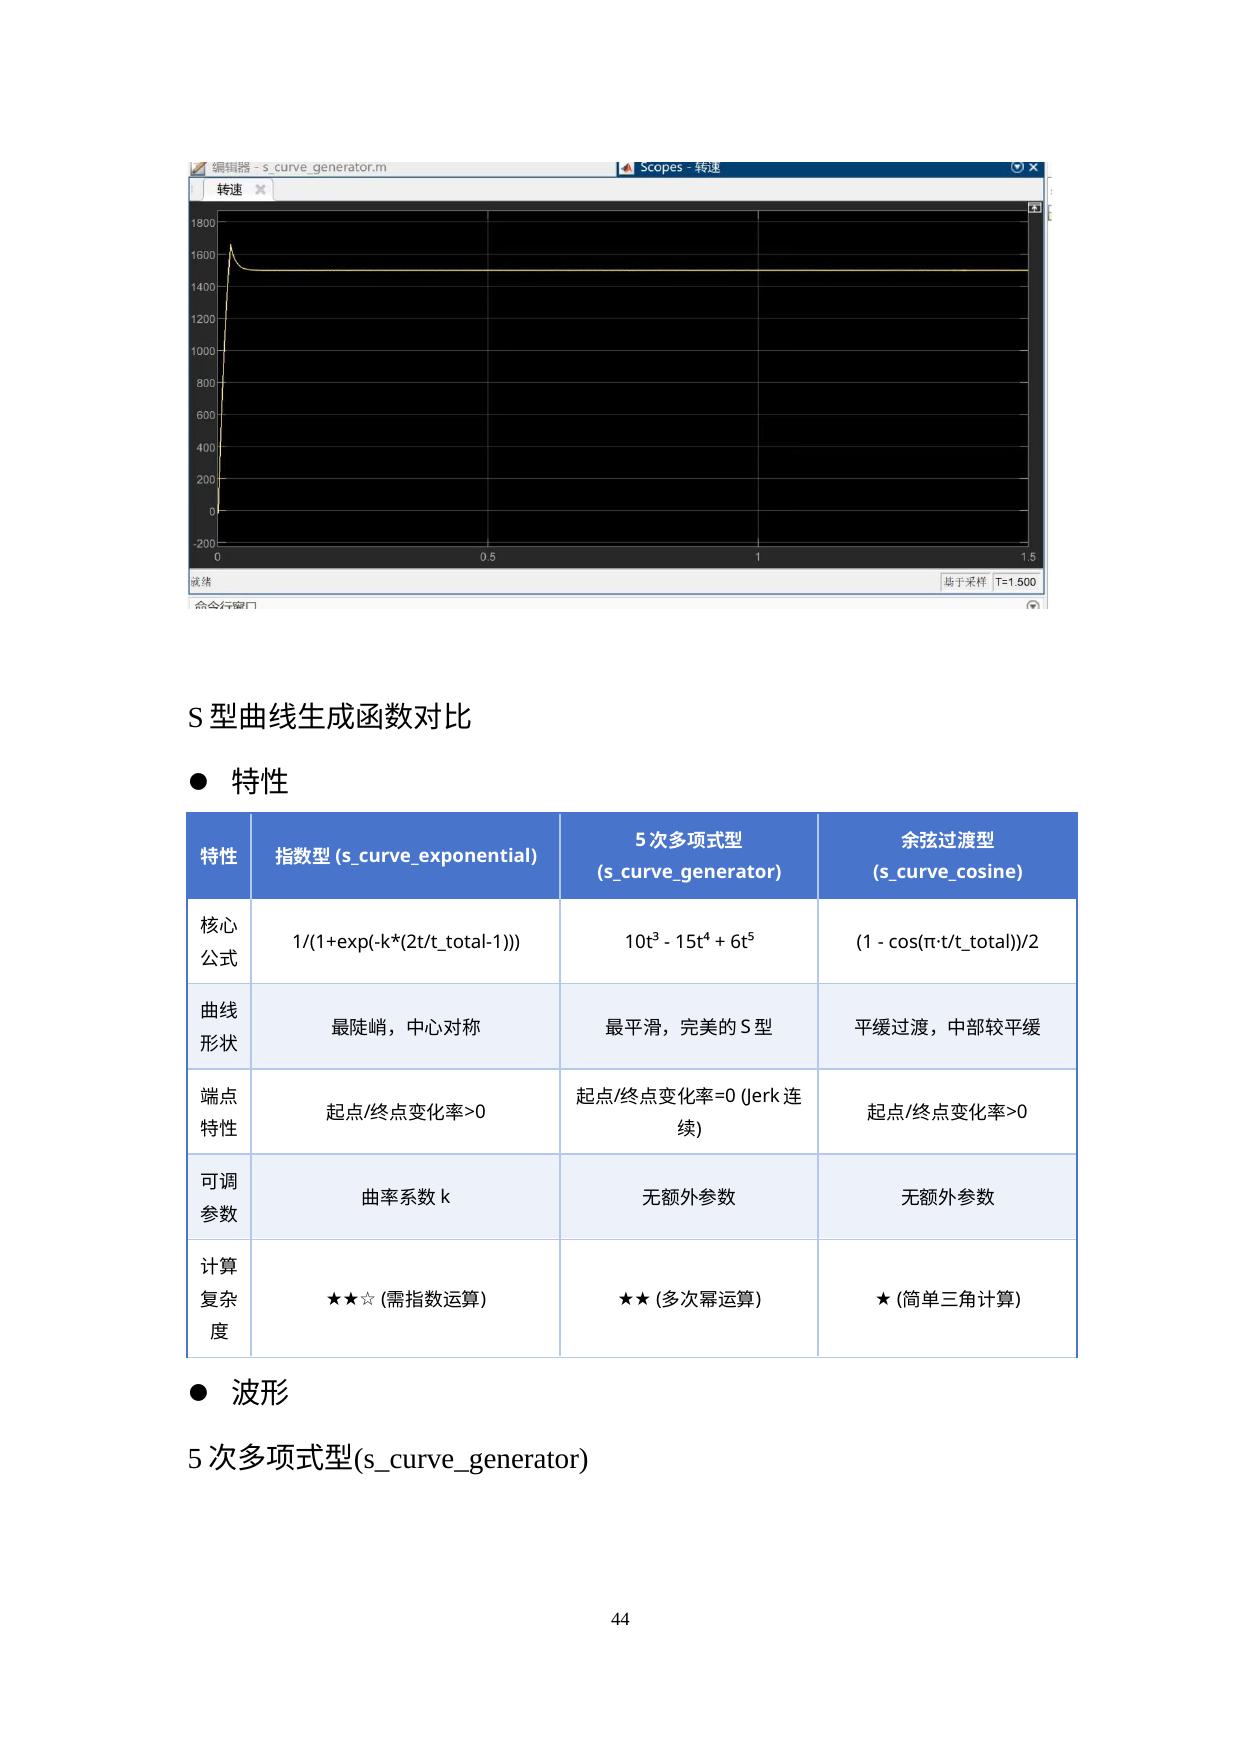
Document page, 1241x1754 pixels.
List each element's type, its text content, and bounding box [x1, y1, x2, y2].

table_cell 最平滑，完美的S型 [561, 984, 817, 1068]
table_header ​​5次多项式型​​ (s_curve_generator) [561, 814, 817, 897]
table_cell ★ (简单三角计算) [819, 1240, 1076, 1356]
list 特性 [187, 747, 1053, 812]
table_header ​​指数型​​ (s_curve_exponential) [252, 814, 559, 897]
table_cell 起点/终点变化率>0 [819, 1070, 1076, 1153]
table_cell 可调参数 [188, 1155, 250, 1238]
table_cell 最陡峭，中心对称 [252, 984, 559, 1068]
table_cell (1 - cos(π·t/t_total))/2 [819, 899, 1076, 983]
table_cell 起点/终点变化率=0 ​​(Jerk连续)​​ [561, 1070, 817, 1153]
table_cell 无额外参数 [819, 1155, 1076, 1238]
table_cell ★★☆ (需指数运算) [252, 1240, 559, 1356]
table_cell 曲率系数k [252, 1155, 559, 1238]
table_cell 计算复杂度 [188, 1240, 250, 1356]
text 5次多项式型(s_curve_generator) [187, 1423, 1053, 1488]
picture [187, 162, 1052, 609]
table_cell 10t³ - 15t⁴ + 6t⁵ [561, 899, 817, 983]
table_cell 起点/终点变化率>0 [252, 1070, 559, 1153]
table_cell 平缓过渡，中部较平缓 [819, 984, 1076, 1068]
text S型曲线生成函数对比 [187, 682, 1053, 747]
table_cell 端点特性 [188, 1070, 250, 1153]
table_cell ★★ (多次幂运算) [561, 1240, 817, 1356]
list 波形 [187, 1358, 1053, 1423]
table_cell 无额外参数 [561, 1155, 817, 1238]
table_cell 曲线形状 [188, 984, 250, 1068]
table_cell 核心公式 [188, 899, 250, 983]
table_header ​​余弦过渡型​​ (s_curve_cosine) [819, 814, 1076, 897]
table_cell 1/(1+exp(-k*(2t/t_total-1))) [252, 899, 559, 983]
table_header 特性 [188, 814, 250, 897]
